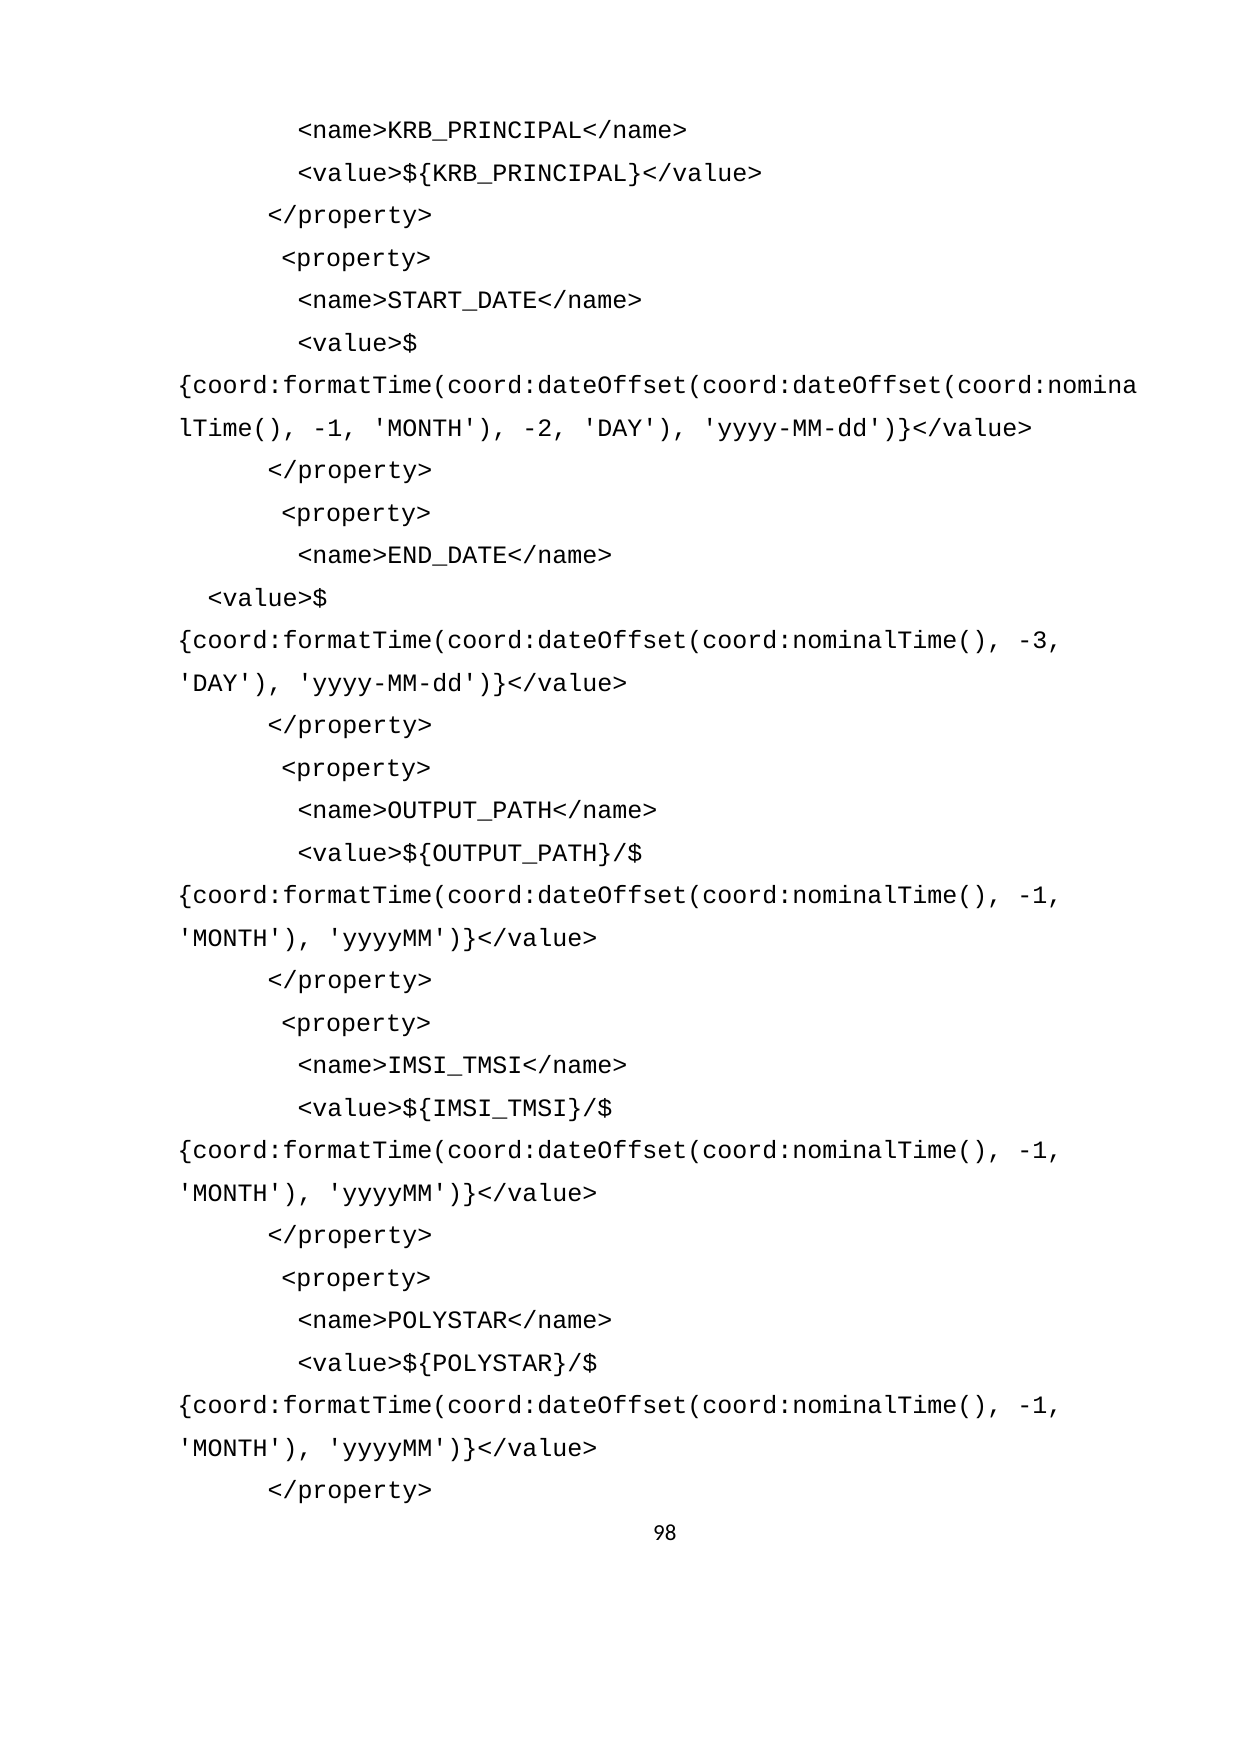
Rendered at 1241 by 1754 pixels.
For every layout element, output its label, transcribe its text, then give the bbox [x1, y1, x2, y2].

text </property> [177, 1223, 1152, 1251]
text <property> [177, 756, 1152, 784]
text <property> [177, 501, 1152, 529]
text </property> [177, 713, 1152, 741]
text <property> [177, 1011, 1152, 1039]
text <value>${OUTPUT_PATH}/${coord:formatTime(coord:dateOffset(coord:nominalTime(), -1, 'MONTH'), 'yyyyMM')}</value> [177, 841, 1152, 954]
text <name>END_DATE</name> [177, 543, 1152, 571]
text <value>${KRB_PRINCIPAL}</value> [177, 161, 1152, 189]
text <value>${POLYSTAR}/${coord:formatTime(coord:dateOffset(coord:nominalTime(), -1, 'MONTH'), 'yyyyMM')}</value> [177, 1351, 1152, 1464]
text <name>KRB_PRINCIPAL</name> [177, 118, 1152, 146]
text <property> [177, 246, 1152, 274]
text <value>${coord:formatTime(coord:dateOffset(coord:dateOffset(coord:nominalTime(), -1, 'MONTH'), -2, 'DAY'), 'yyyy-MM-dd')}</value> [177, 331, 1152, 444]
text <value>${coord:formatTime(coord:dateOffset(coord:nominalTime(), -3, 'DAY'), 'yyyy-MM-dd')}</value> [177, 586, 1152, 699]
text </property> [177, 203, 1152, 231]
text <name>POLYSTAR</name> [177, 1308, 1152, 1336]
text <name>OUTPUT_PATH</name> [177, 798, 1152, 826]
text </property> [177, 1478, 1152, 1506]
text </property> [177, 458, 1152, 486]
text <value>${IMSI_TMSI}/${coord:formatTime(coord:dateOffset(coord:nominalTime(), -1, 'MONTH'), 'yyyyMM')}</value> [177, 1096, 1152, 1209]
text <name>START_DATE</name> [177, 288, 1152, 316]
text <name>IMSI_TMSI</name> [177, 1053, 1152, 1081]
text <property> [177, 1266, 1152, 1294]
text </property> [177, 968, 1152, 996]
